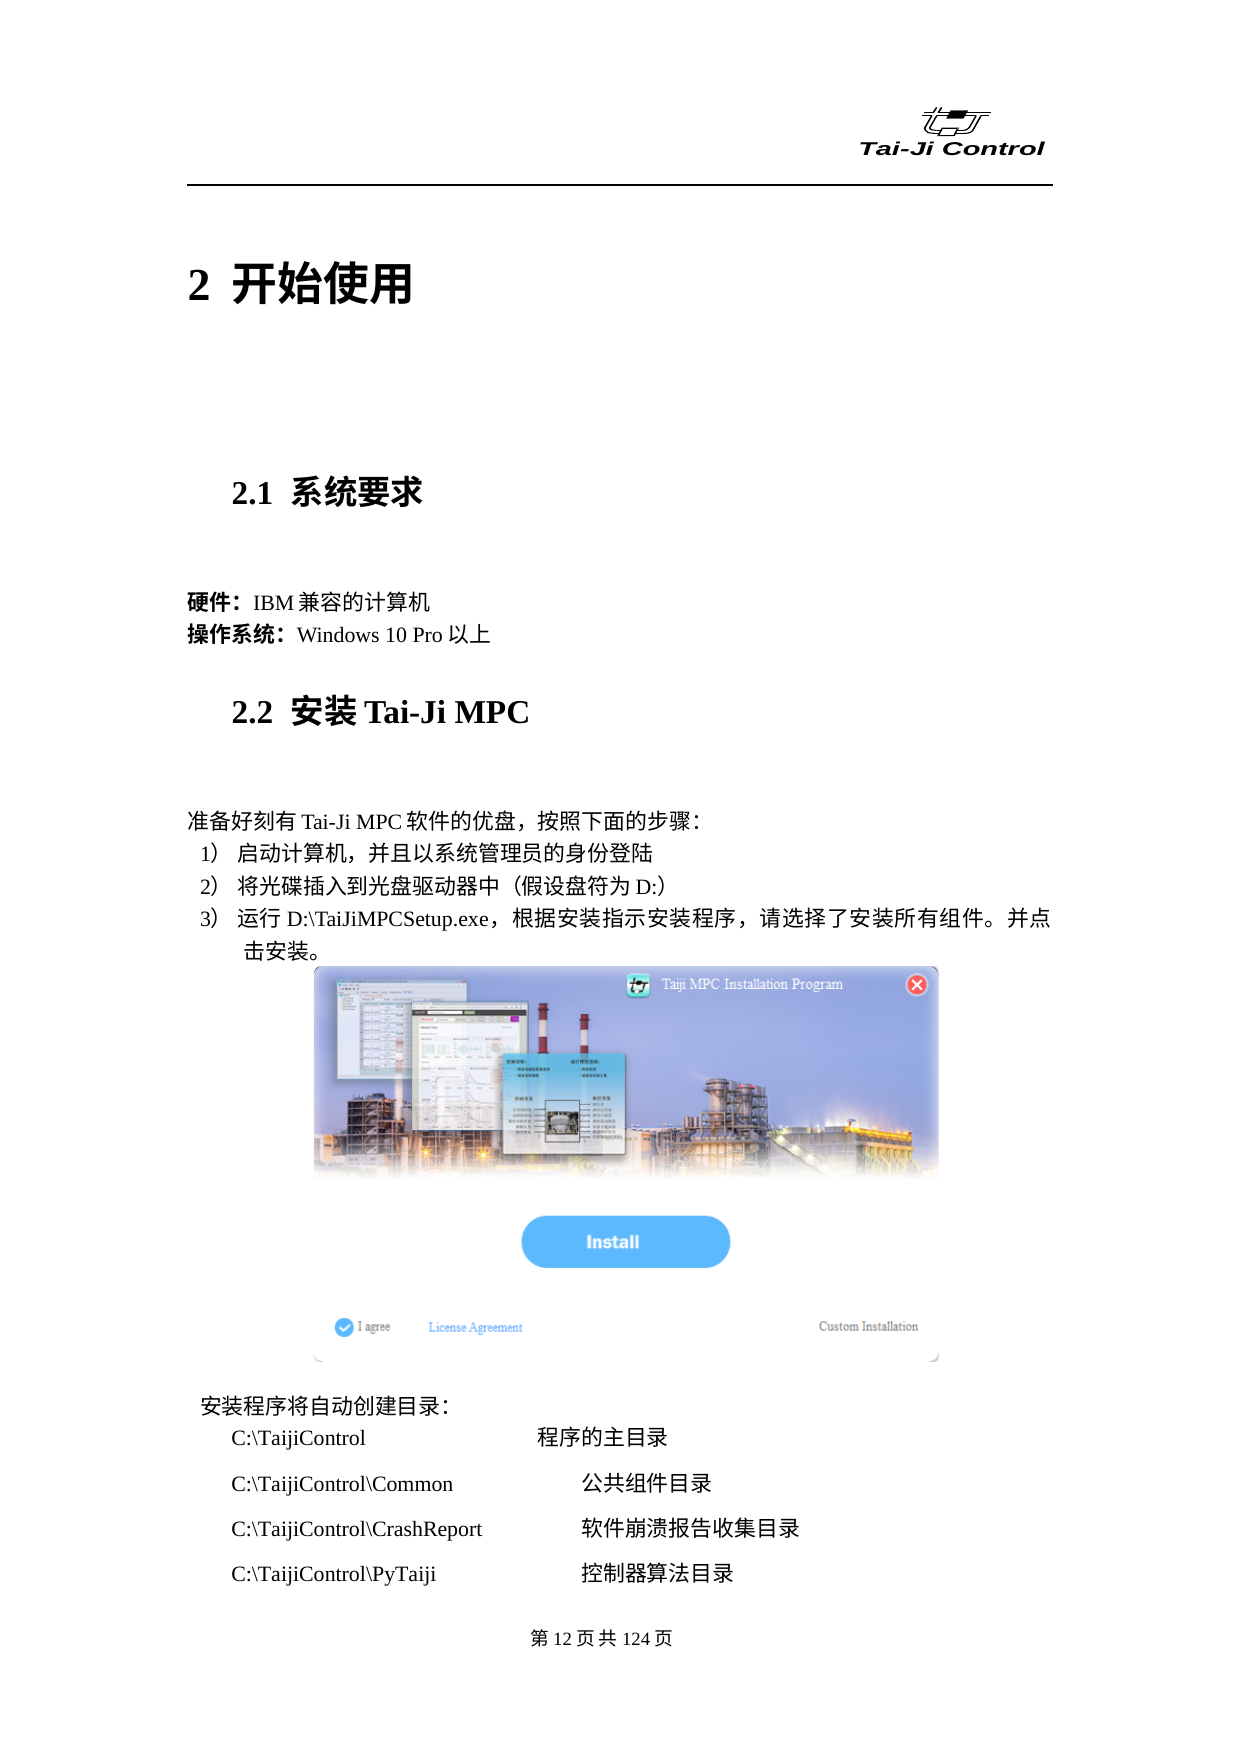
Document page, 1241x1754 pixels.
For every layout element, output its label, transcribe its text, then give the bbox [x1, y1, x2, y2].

text C:\TaijiControl\PyTaiji 控制器算法目录 [187, 1556, 1053, 1588]
subtitle 开始使用 [187, 232, 1053, 329]
text 硬件：IBM兼容的计算机 [187, 584, 1053, 617]
text C:\TaijiControl\CrashReport 软件崩溃报告收集目录 [187, 1511, 1053, 1543]
text C:\TaijiControl 程序的主目录 [187, 1421, 1053, 1453]
picture [313, 966, 939, 1362]
text 安装程序将自动创建目录： [200, 1388, 1053, 1421]
subtitle 系统要求 [231, 457, 1053, 522]
list 将光碟插入到光盘驱动器中（假设盘符为D:） [200, 868, 1053, 901]
list 启动计算机，并且以系统管理员的身份登陆 [200, 836, 1053, 868]
subtitle 安装Tai-Ji MPC [231, 676, 1053, 741]
text 准备好刻有Tai-Ji MPC软件的优盘，按照下面的步骤： [187, 803, 1053, 836]
text 操作系统：Windows 10 Pro以上 [187, 617, 1053, 649]
text C:\TaijiControl\Common 公共组件目录 [187, 1466, 1053, 1498]
list 运行D:\TaiJiMPCSetup.exe，根据安装指示安装程序，请选择了安装所有组件。并点击安装。 [200, 901, 1053, 966]
